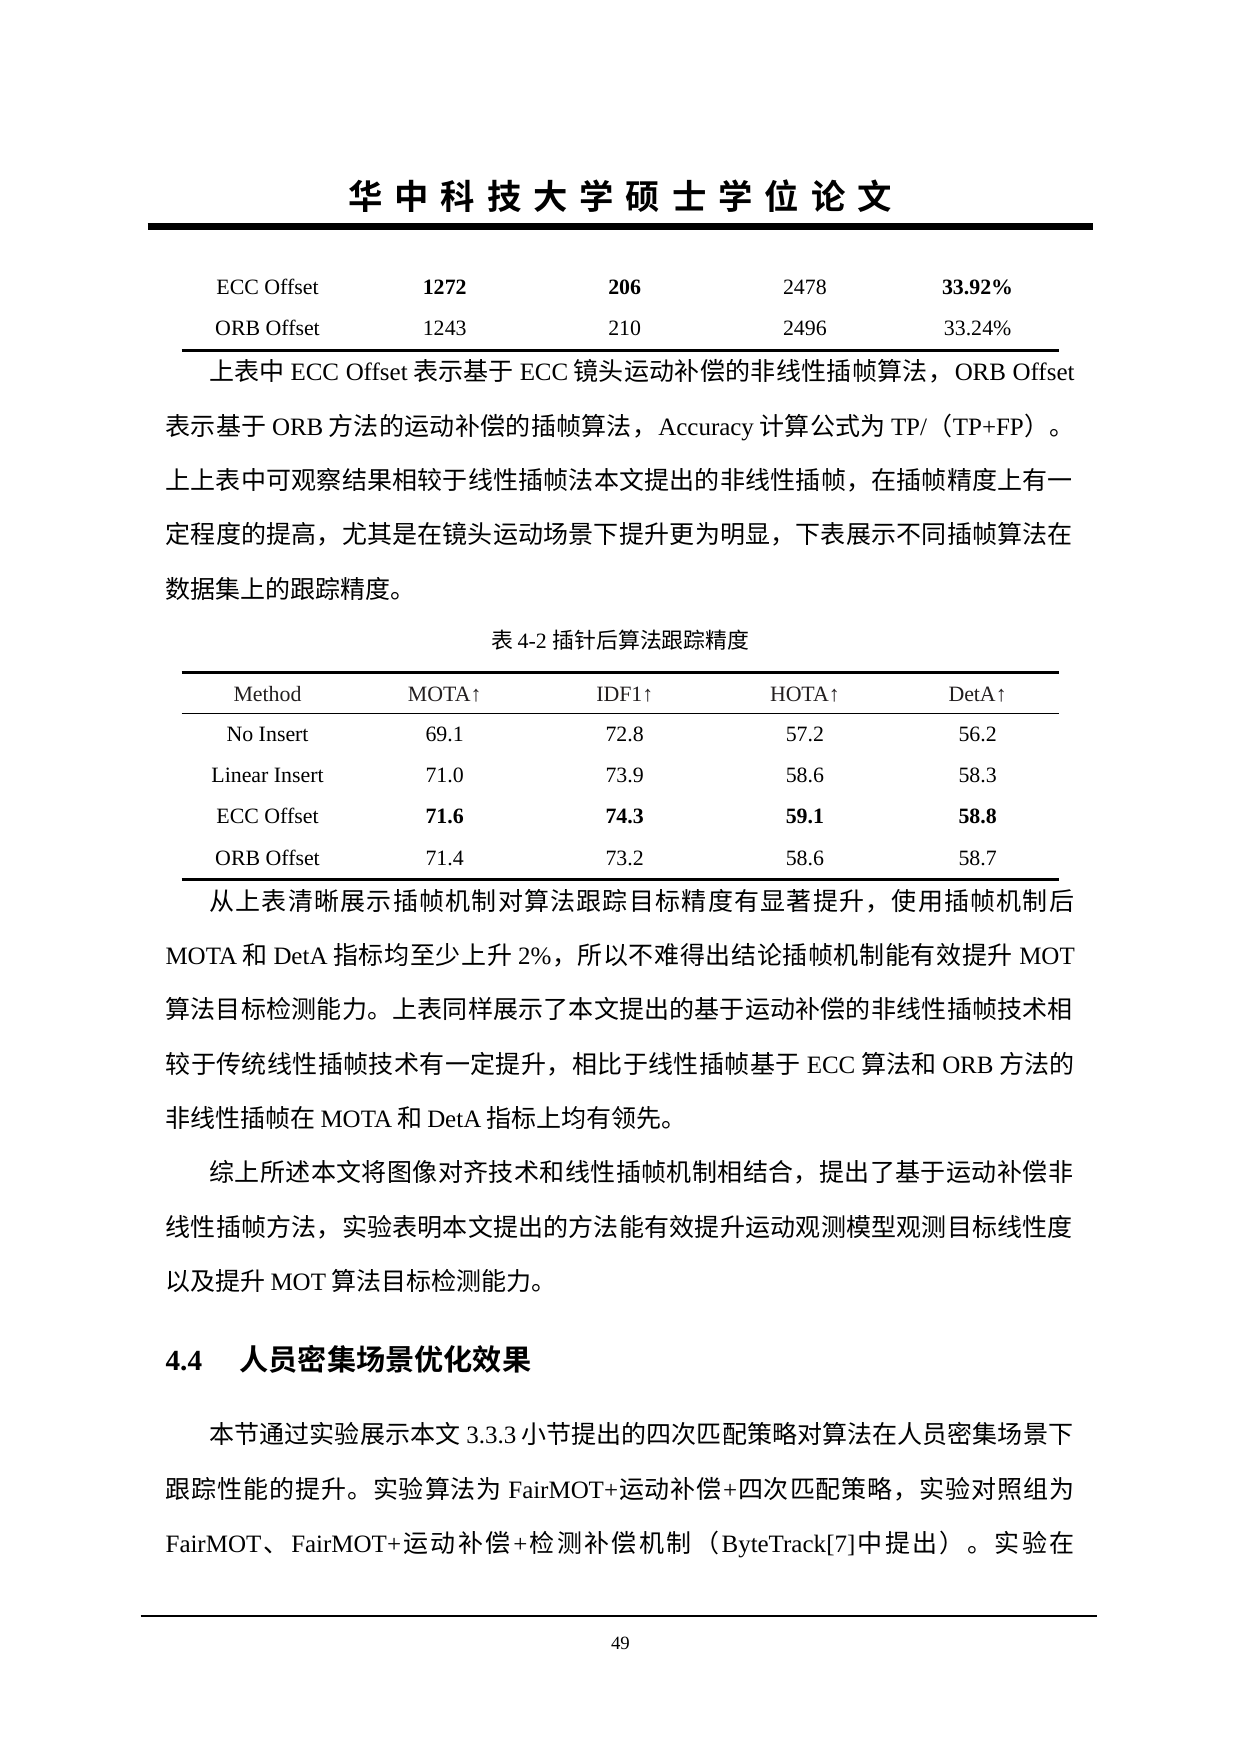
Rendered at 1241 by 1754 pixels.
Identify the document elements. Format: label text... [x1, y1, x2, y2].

table_cell 58.6 [713, 754, 896, 795]
subtitle 人员密集场景优化效果 [165, 1337, 1075, 1379]
table_header HOTA↑ [713, 674, 896, 712]
table_cell 69.1 [353, 714, 536, 754]
text 从上表清晰展示插帧机制对算法跟踪目标精度有显著提升，使用插帧机制后MOTA和DetA指标均至少上升2%，所以不难得出结论插帧机制能有效提升MOT算法目标检测能力。上表同样展示了本文提出的基于运动补偿的非线性插帧技术相较于传统线性插帧技术有一定提升，相比于线性插帧基于ECC算法和ORB方法的非线性插帧在MOTA和DetA指标上均有领先。 [165, 881, 1075, 1135]
table_cell 206 [536, 266, 713, 307]
table_header DetA↑ [896, 674, 1058, 712]
table_header IDF1↑ [536, 674, 713, 712]
table_cell 58.8 [896, 795, 1058, 836]
text 表4-2 插针后算法跟踪精度 [165, 623, 1075, 655]
table_header Method [182, 674, 353, 712]
table_cell No Insert [182, 714, 353, 754]
table_cell Linear Insert [182, 754, 353, 795]
table_cell 57.2 [713, 714, 896, 754]
table_cell 74.3 [536, 795, 713, 836]
table_cell 58.6 [713, 836, 896, 878]
table_cell ECC Offset [182, 795, 353, 836]
table_cell 2496 [713, 307, 896, 348]
table_cell 71.6 [353, 795, 536, 836]
table_cell 72.8 [536, 714, 713, 754]
table_cell 33.24% [896, 307, 1058, 348]
table_cell 1272 [353, 266, 536, 307]
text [165, 1415, 1075, 1560]
table_cell 58.7 [896, 836, 1058, 878]
table_cell 56.2 [896, 714, 1058, 754]
table_cell 2478 [713, 266, 896, 307]
table_cell ECC Offset [182, 266, 353, 307]
table_cell 59.1 [713, 795, 896, 836]
table_cell 210 [536, 307, 713, 348]
table_cell ORB Offset [182, 307, 353, 348]
table_cell 58.3 [896, 754, 1058, 795]
text 综上所述本文将图像对齐技术和线性插帧机制相结合，提出了基于运动补偿非线性插帧方法，实验表明本文提出的方法能有效提升运动观测模型观测目标线性度以及提升MOT算法目标检测能力。 [165, 1153, 1075, 1298]
table_cell 33.92% [896, 266, 1058, 307]
table_cell 1243 [353, 307, 536, 348]
table_cell 73.9 [536, 754, 713, 795]
text 上表中ECC Offset表示基于ECC镜头运动补偿的非线性插帧算法，ORB Offset表示基于ORB方法的运动补偿的插帧算法，Accuracy计算公式为TP/（TP+FP）。上上表中可观察结果相较于线性插帧法本文提出的非线性插帧，在插帧精度上有一定程度的提高，尤其是在镜头运动场景下提升更为明显，下表展示不同插帧算法在数据集上的跟踪精度。 [165, 352, 1075, 605]
table_cell ORB Offset [182, 836, 353, 878]
table_cell 71.4 [353, 836, 536, 878]
table_cell 71.0 [353, 754, 536, 795]
table_cell 73.2 [536, 836, 713, 878]
table_header MOTA↑ [353, 674, 536, 712]
